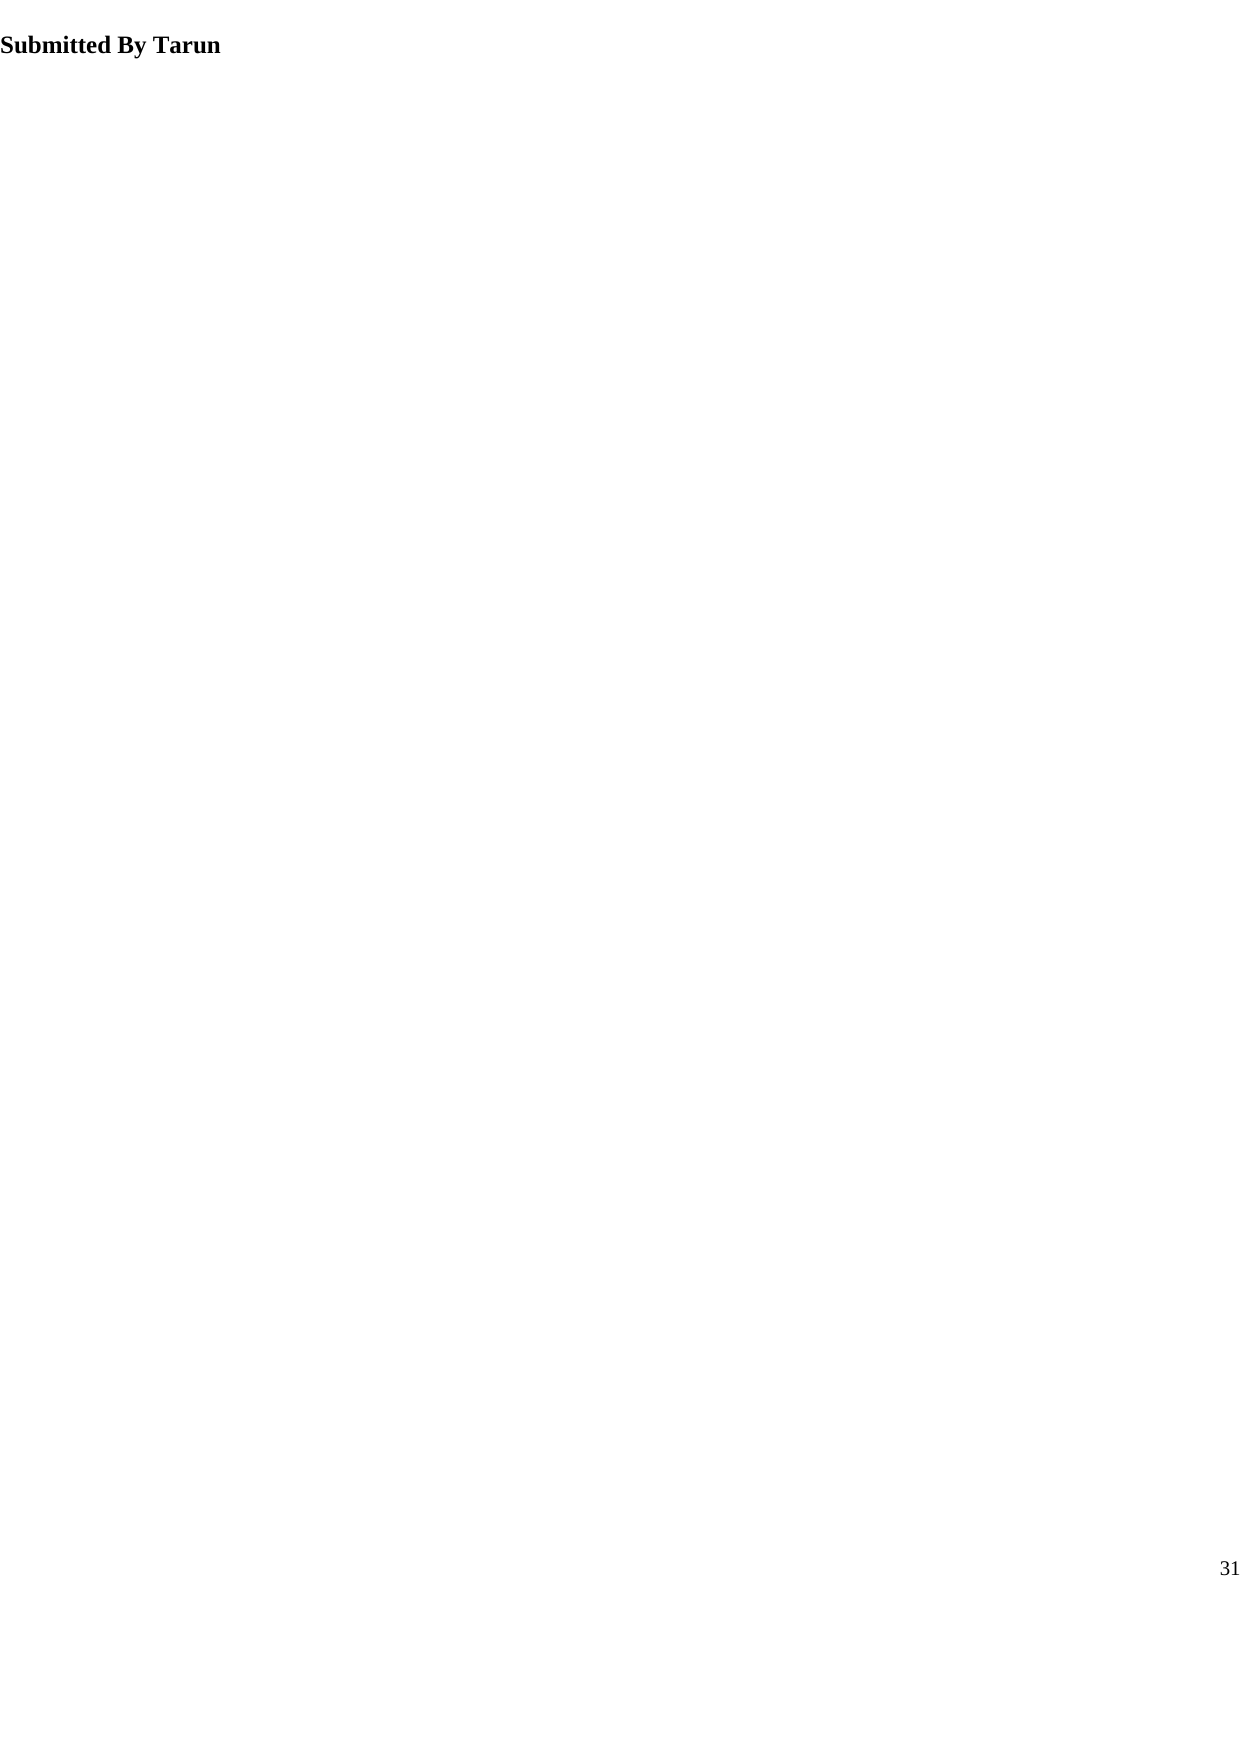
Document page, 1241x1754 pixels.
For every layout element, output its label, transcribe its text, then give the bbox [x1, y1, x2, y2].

text Submitted By Tarun [0, 30, 1240, 59]
